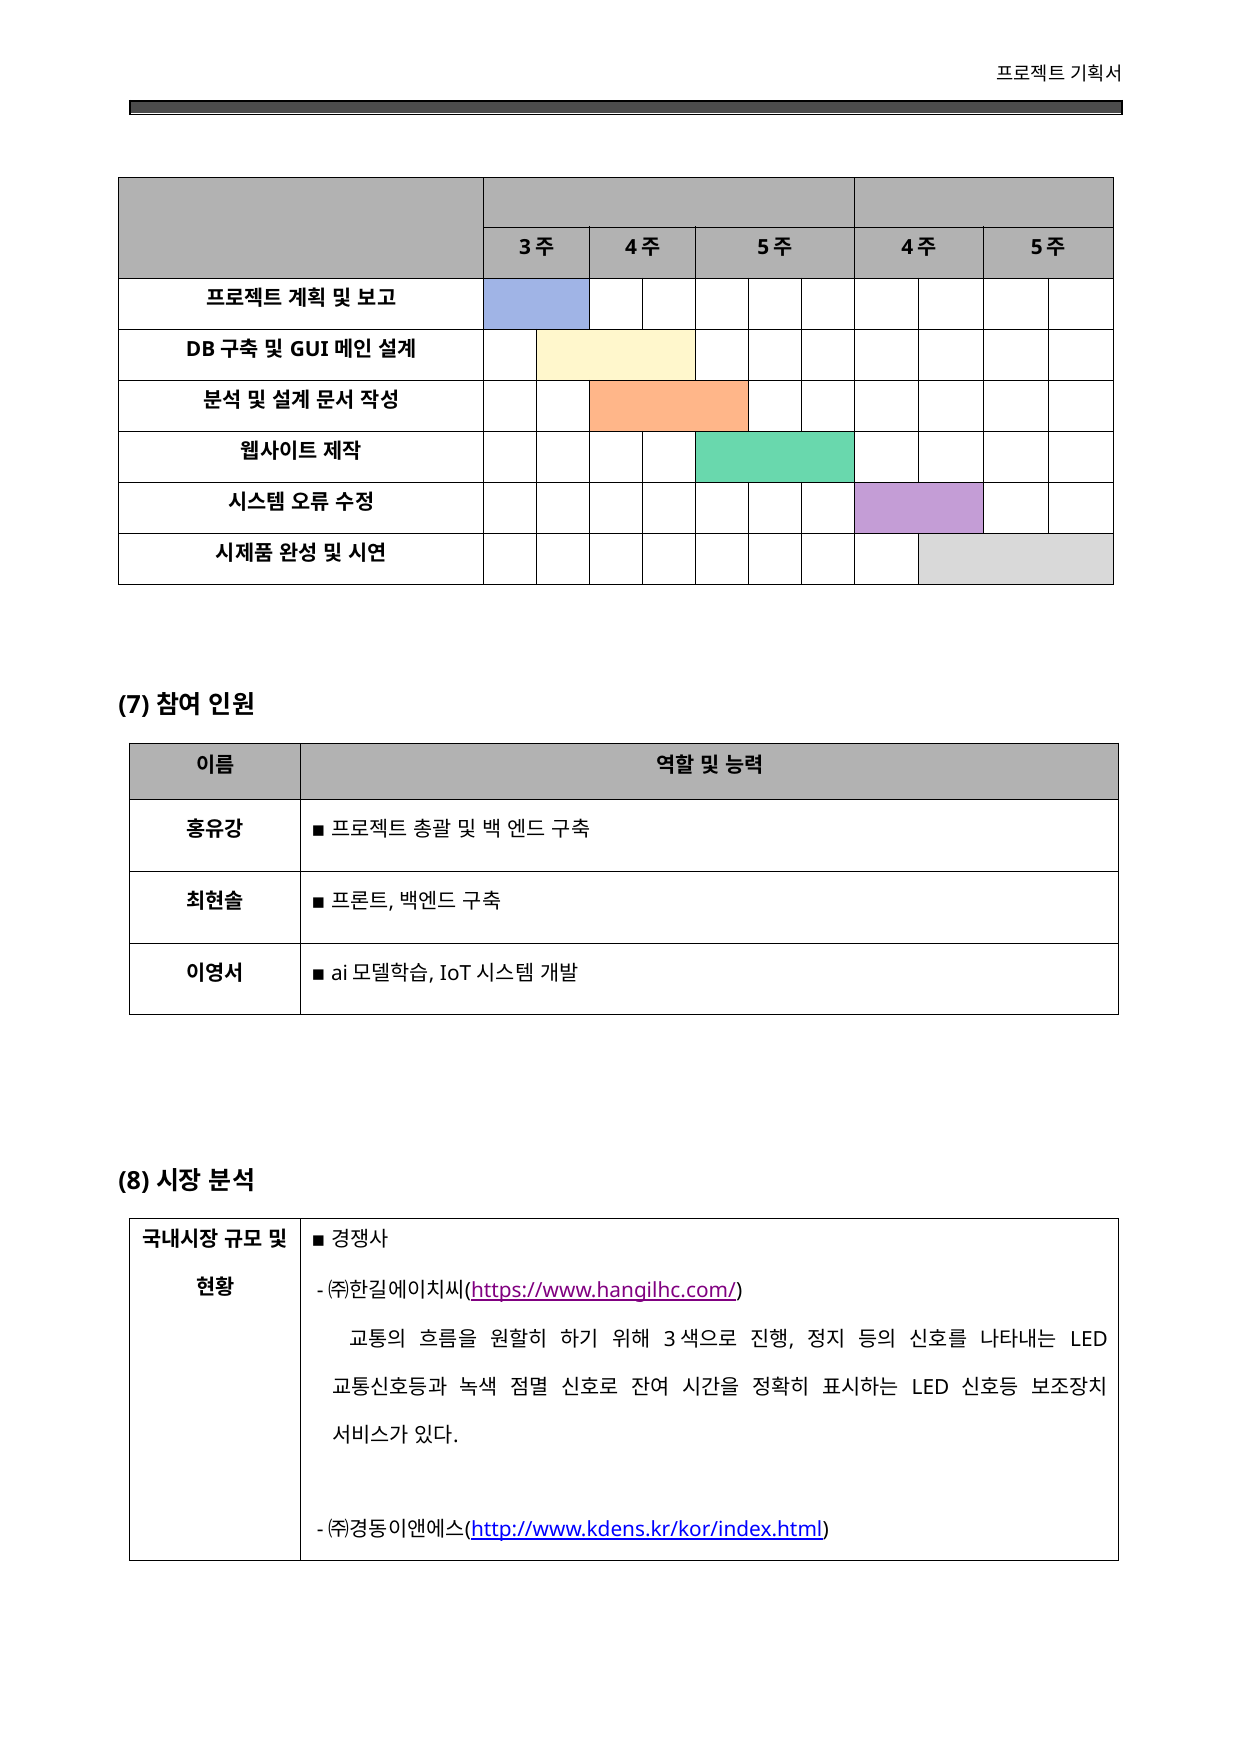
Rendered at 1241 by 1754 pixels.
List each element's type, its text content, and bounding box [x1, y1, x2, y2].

table_cell ▪ 프로젝트 총괄 및 백 엔드 구축 [301, 800, 1118, 871]
table_cell [484, 432, 536, 482]
table_cell [919, 381, 983, 431]
text (7) 참여 인원 [118, 684, 1122, 721]
table_cell [984, 381, 1048, 431]
table_cell 프로젝트 계획 및 보고 [119, 279, 483, 329]
table_cell [643, 534, 695, 584]
table_cell [802, 483, 854, 533]
table_cell ▪ 프론트, 백엔드 구축 [301, 872, 1118, 942]
table_cell [537, 432, 589, 482]
table_cell [802, 279, 854, 329]
table_cell [919, 432, 983, 482]
table_cell [1049, 330, 1113, 380]
table_cell 홍유강 [130, 800, 300, 871]
table_cell ▪ ai모델학습, IoT 시스템 개발 [301, 944, 1118, 1014]
table_header 이름 [130, 744, 300, 799]
table_cell [1049, 483, 1113, 533]
table_cell [855, 534, 918, 584]
table_cell [696, 534, 748, 584]
table_cell [984, 483, 1048, 533]
table_cell [855, 279, 918, 329]
table_cell 시제품 완성 및 시연 [119, 534, 483, 584]
table_cell 시스템 오류 수정 [119, 483, 483, 533]
table_cell [749, 330, 801, 380]
table_cell [484, 534, 536, 584]
table_cell 3주 [484, 228, 589, 278]
table_cell 5주 [696, 228, 854, 278]
table_cell [1049, 381, 1113, 431]
table_cell [1049, 432, 1113, 482]
table_cell 최현솔 [130, 872, 300, 942]
table_cell [484, 330, 536, 380]
table_cell [984, 330, 1048, 380]
table_header 12월 [484, 178, 854, 226]
table_header 1월 [855, 178, 1113, 226]
table_cell [749, 381, 801, 431]
table_cell [590, 483, 642, 533]
table_cell [696, 279, 748, 329]
table_cell [802, 534, 854, 584]
table_cell DB 구축 및 GUI 메인 설계 [119, 330, 483, 380]
table_cell [696, 330, 748, 380]
table_cell [1049, 279, 1113, 329]
table_header 추진내용 [119, 178, 483, 278]
table_cell [537, 330, 695, 380]
table_header 국내시장 규모 및 현황 [130, 1219, 300, 1560]
table_cell [696, 483, 748, 533]
table_cell 4주 [590, 228, 695, 278]
table_cell [749, 483, 801, 533]
table_cell [855, 432, 918, 482]
table_cell [984, 432, 1048, 482]
table_header 역할 및 능력 [301, 744, 1118, 799]
table_cell 웹사이트 제작 [119, 432, 483, 482]
table_cell [802, 381, 854, 431]
table_cell [643, 432, 695, 482]
table_cell 분석 및 설계 문서 작성 [119, 381, 483, 431]
table_cell [749, 279, 801, 329]
table_cell 이영서 [130, 944, 300, 1014]
table_cell [919, 330, 983, 380]
text (8) 시장 분석 [118, 1160, 1122, 1197]
table_cell [537, 483, 589, 533]
table_cell [855, 381, 918, 431]
table_cell [484, 279, 589, 329]
table_cell [855, 483, 983, 533]
table_cell [643, 483, 695, 533]
table_cell [919, 279, 983, 329]
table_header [301, 1219, 1118, 1560]
table_cell [919, 534, 1113, 584]
table_cell [484, 381, 536, 431]
table_cell 5주 [984, 228, 1113, 278]
table_cell [537, 381, 589, 431]
table_cell 4주 [855, 228, 983, 278]
table_cell [537, 534, 589, 584]
table_cell [984, 279, 1048, 329]
table_cell [802, 330, 854, 380]
table_cell [590, 381, 748, 431]
table_cell [484, 483, 536, 533]
table_cell [643, 279, 695, 329]
table_cell [590, 279, 642, 329]
table_cell [855, 330, 918, 380]
table_cell [749, 534, 801, 584]
table_cell [590, 534, 642, 584]
table_cell [696, 432, 854, 482]
table_cell [590, 432, 642, 482]
